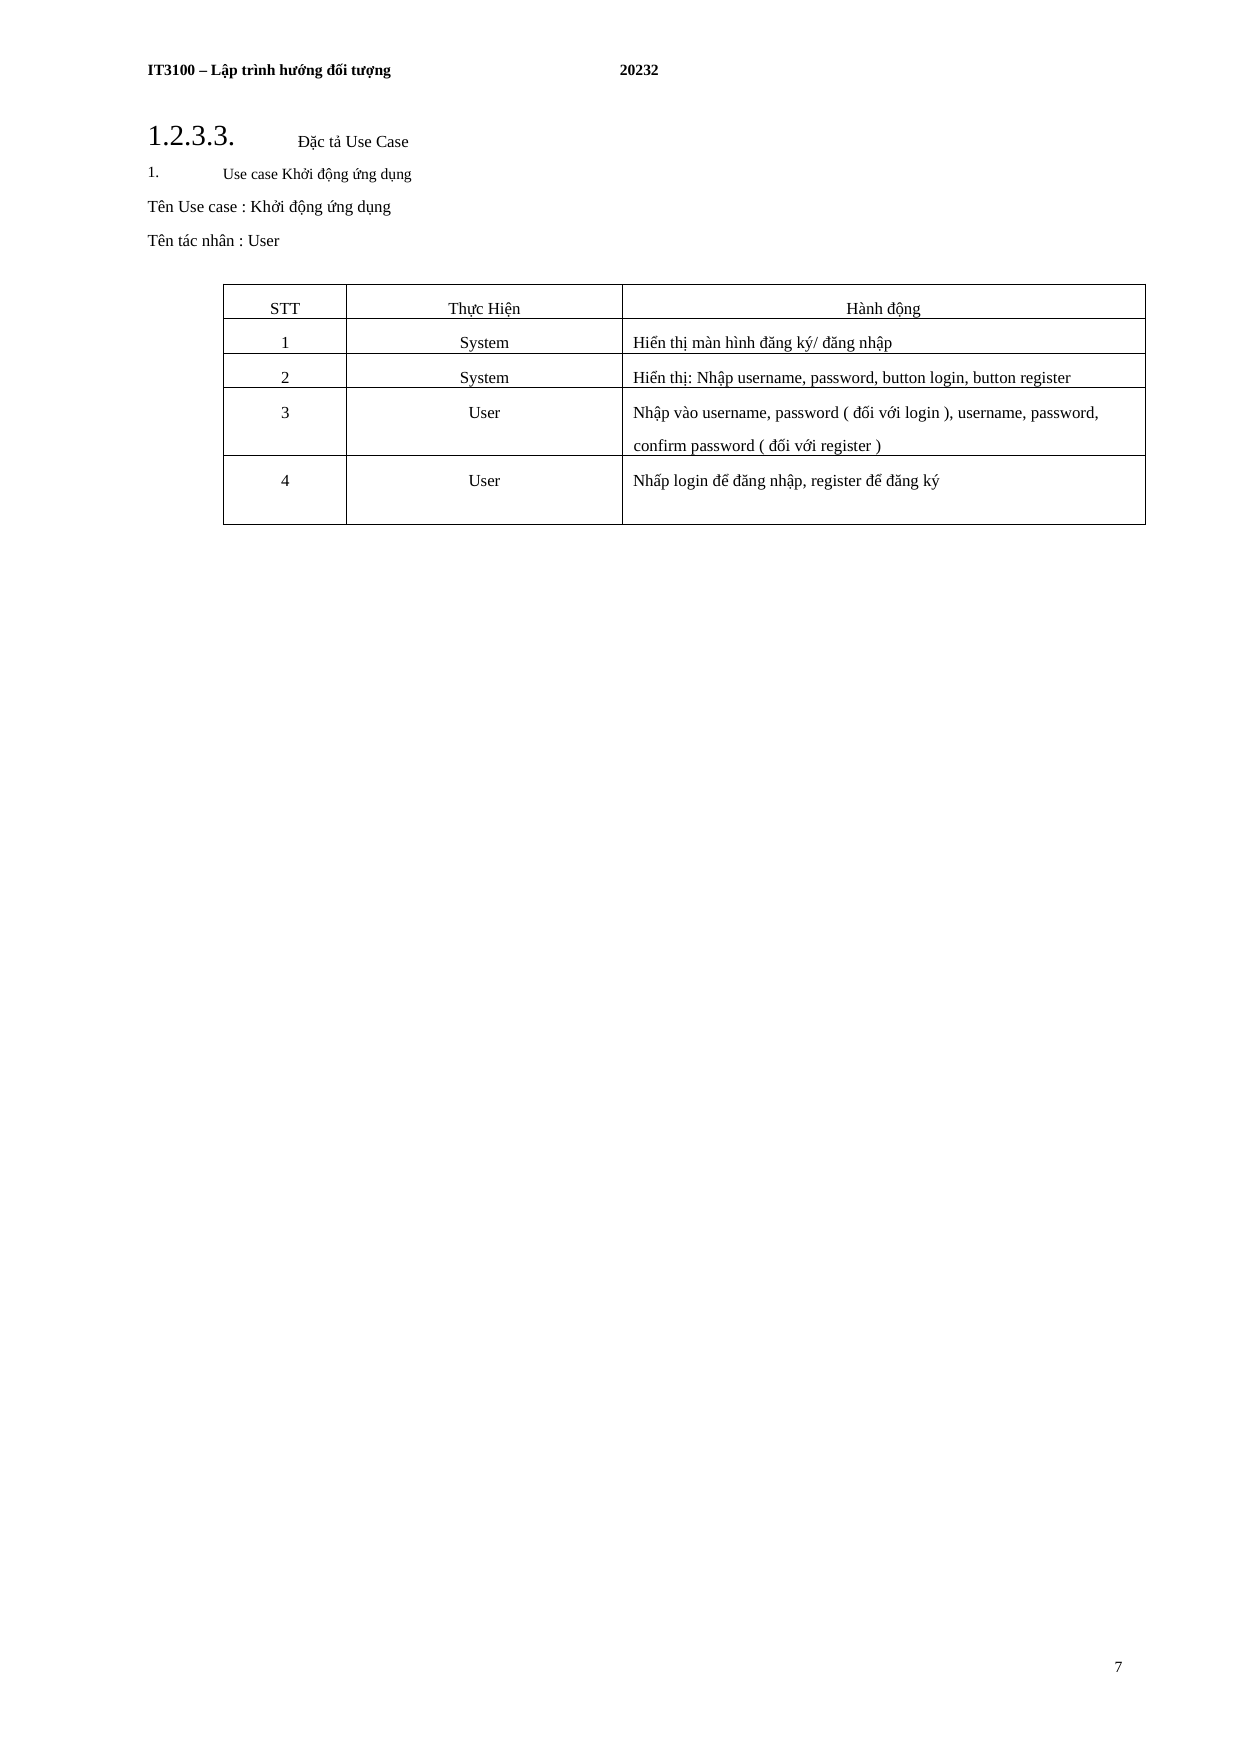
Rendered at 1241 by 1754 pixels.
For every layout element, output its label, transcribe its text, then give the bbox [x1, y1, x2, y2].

table_header Thực Hiện [347, 285, 622, 318]
list Use case Khởi động ứng dụng [147, 152, 1122, 183]
table_cell Hiển thị màn hình đăng ký/ đăng nhập [623, 319, 1145, 353]
table_header Hành động [623, 285, 1145, 318]
table_cell 2 [224, 354, 346, 387]
table_cell User [347, 456, 622, 523]
table_cell System [347, 319, 622, 353]
table_cell 4 [224, 456, 346, 523]
table_cell 1 [224, 319, 346, 353]
text Tên Use case : Khởi động ứng dụng [147, 183, 1122, 216]
table_cell Nhập vào username, password ( đối với login ), username, password, confirm password ( đối với register ) [623, 388, 1145, 455]
table_cell Hiển thị: Nhập username, password, button login, button register [623, 354, 1145, 387]
table_cell User [347, 388, 622, 455]
table_header STT [224, 285, 346, 318]
text Tên tác nhân : User [147, 216, 1122, 250]
table_cell Nhấp login để đăng nhập, register để đăng ký [623, 456, 1145, 523]
table_cell 3 [224, 388, 346, 455]
table_cell System [347, 354, 622, 387]
list Đặc tả Use Case [147, 118, 1122, 152]
